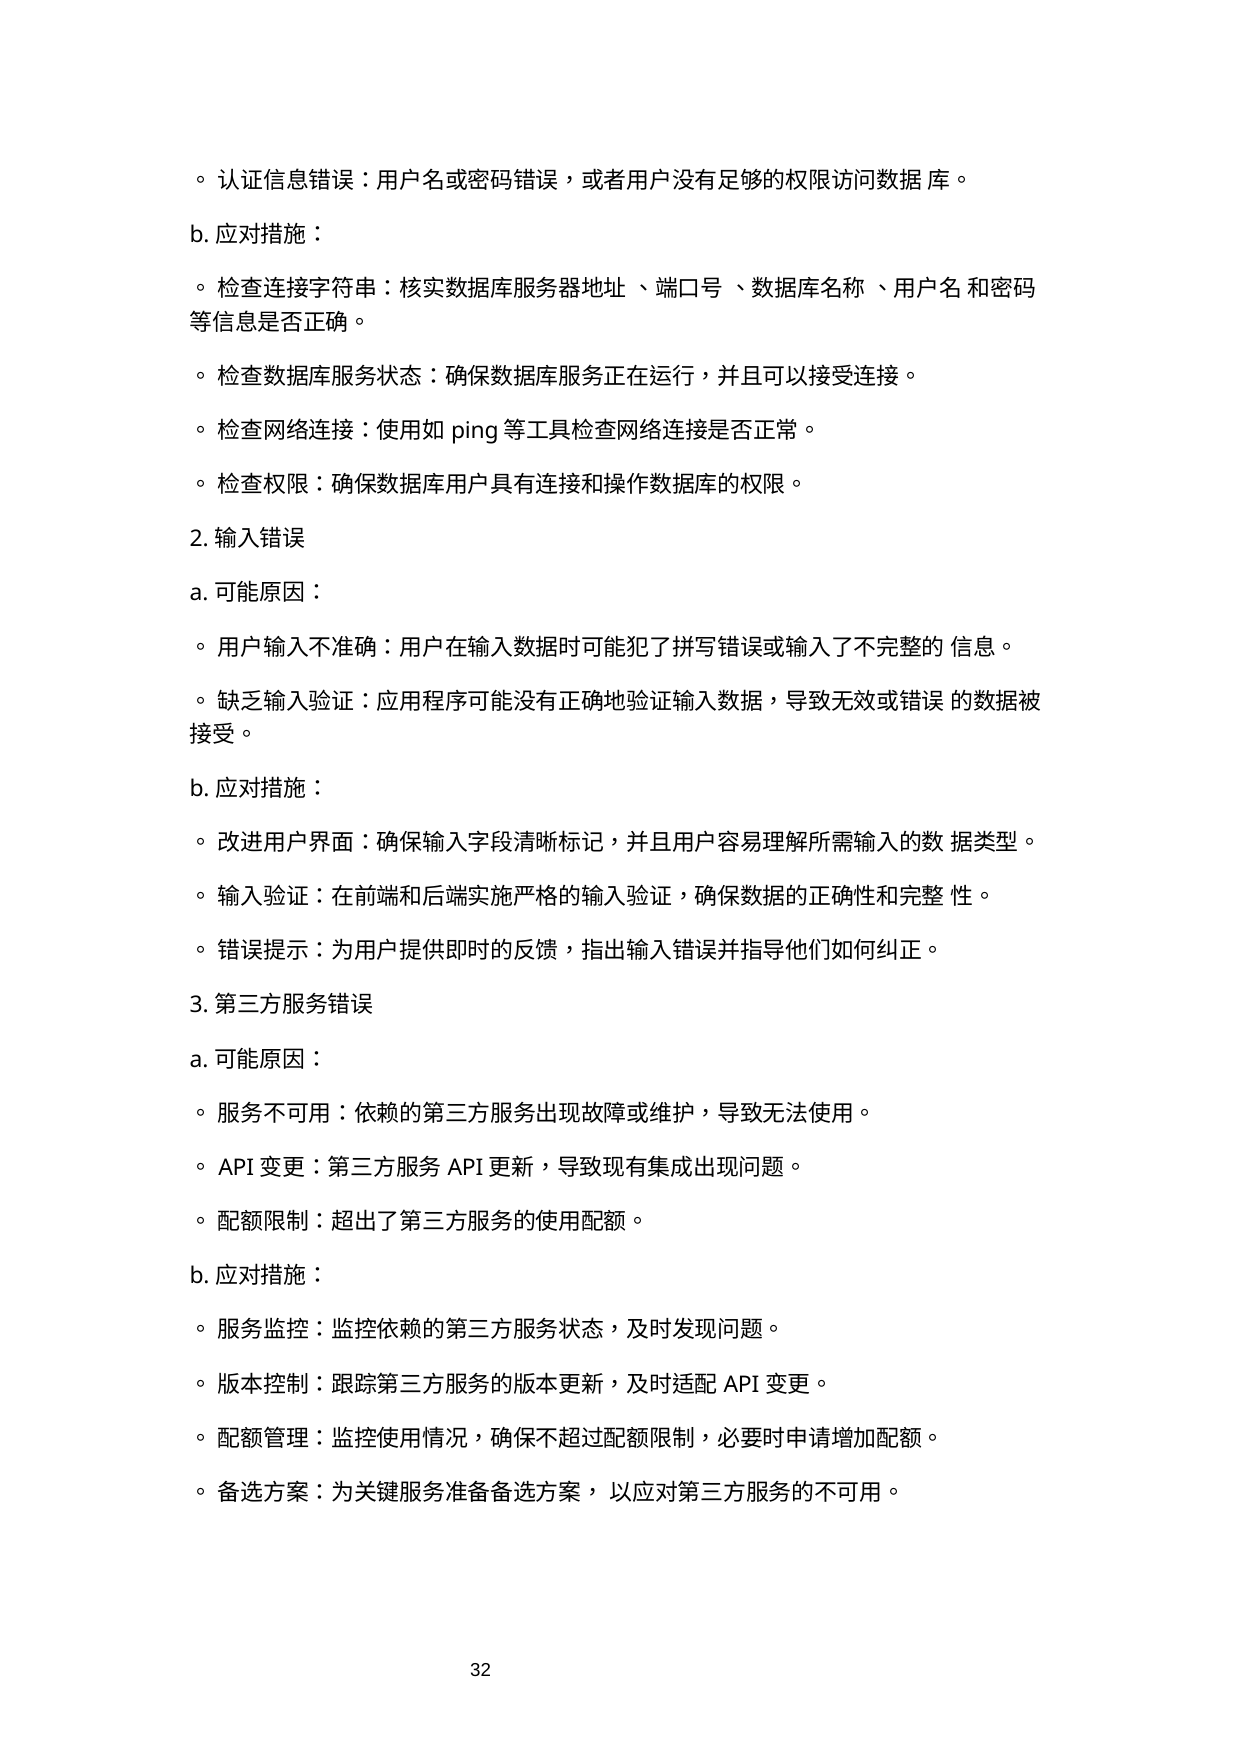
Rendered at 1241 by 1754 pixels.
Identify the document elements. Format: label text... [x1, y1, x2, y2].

text 。 输入验证：在前端和后端实施严格的输入验证，确保数据的正确性和完整 性。 [189, 881, 1054, 914]
text 。 备选方案：为关键服务准备备选方案， 以应对第三方服务的不可用。 [189, 1477, 1054, 1510]
text 。 版本控制：跟踪第三方服务的版本更新，及时适配 API 变更。 [189, 1368, 1054, 1402]
text 。 认证信息错误：用户名或密码错误，或者用户没有足够的权限访问数据 库。 [189, 165, 1054, 198]
text 。 缺乏输入验证：应用程序可能没有正确地验证输入数据，导致无效或错误 的数据被接受。 [189, 686, 1054, 752]
text 。 检查权限：确保数据库用户具有连接和操作数据库的权限。 [189, 469, 1054, 502]
text 3. 第三方服务错误 [189, 989, 1054, 1022]
text a. 可能原因： [189, 1043, 1054, 1077]
text b. 应对措施： [189, 219, 1054, 252]
text 。 检查网络连接：使用如 ping等工具检查网络连接是否正常。 [189, 415, 1054, 448]
text a. 可能原因： [189, 577, 1054, 610]
text 。 用户输入不准确：用户在输入数据时可能犯了拼写错误或输入了不完整的 信息。 [189, 631, 1054, 664]
text 。 检查连接字符串：核实数据库服务器地址 、端口号 、数据库名称 、用户名 和密码等信息是否正确。 [189, 273, 1054, 339]
text 。 错误提示：为用户提供即时的反馈，指出输入错误并指导他们如何纠正。 [189, 935, 1054, 968]
text 。 改进用户界面：确保输入字段清晰标记，并且用户容易理解所需输入的数 据类型。 [189, 827, 1054, 860]
text b. 应对措施： [189, 773, 1054, 806]
text 。 检查数据库服务状态：确保数据库服务正在运行，并且可以接受连接。 [189, 361, 1054, 393]
text 。 服务监控：监控依赖的第三方服务状态，及时发现问题。 [189, 1314, 1054, 1347]
text 。 配额管理：监控使用情况，确保不超过配额限制，必要时申请增加配额。 [189, 1423, 1054, 1456]
text 。 服务不可用：依赖的第三方服务出现故障或维护，导致无法使用。 [189, 1098, 1054, 1131]
text b. 应对措施： [189, 1260, 1054, 1293]
text 。 API 变更：第三方服务 API 更新，导致现有集成出现问题。 [189, 1152, 1054, 1185]
text 2. 输入错误 [189, 523, 1054, 556]
text 。 配额限制：超出了第三方服务的使用配额。 [189, 1206, 1054, 1239]
